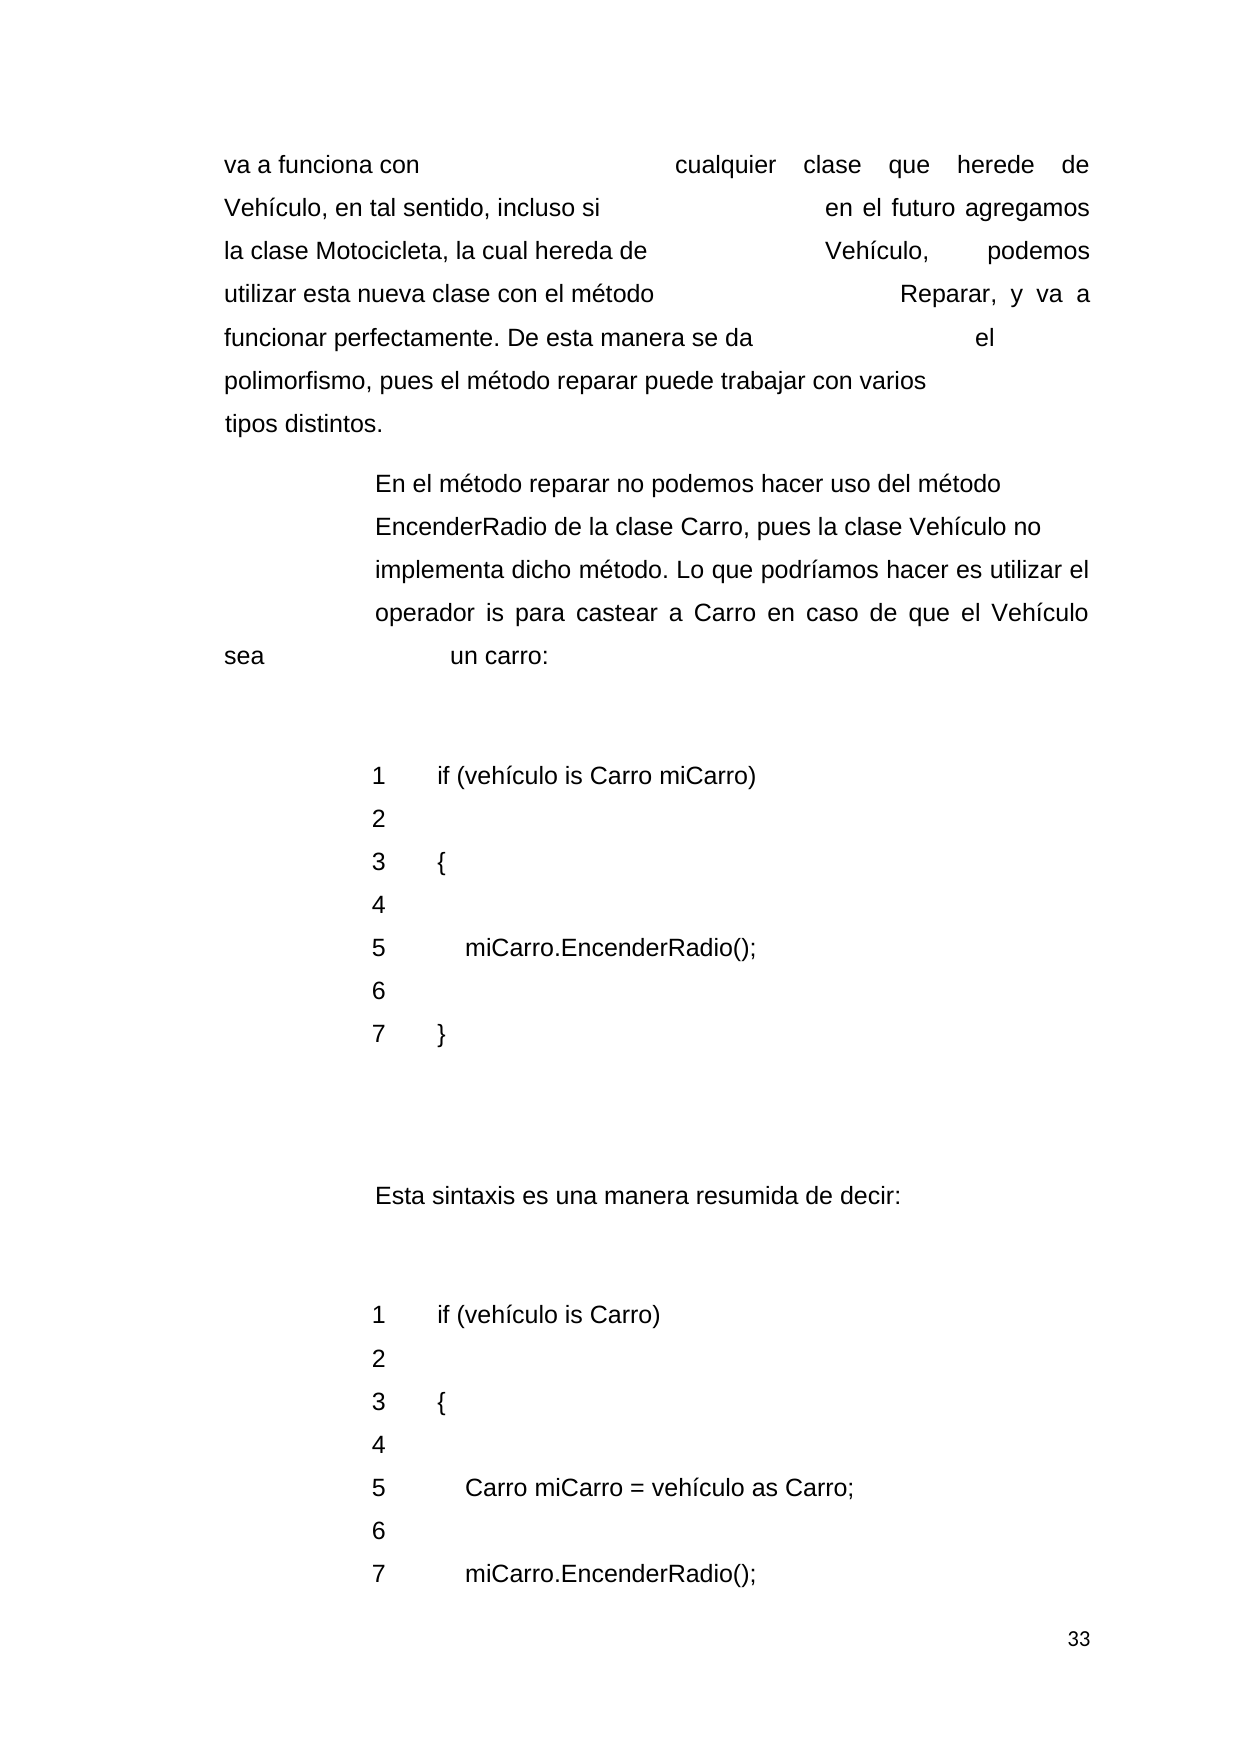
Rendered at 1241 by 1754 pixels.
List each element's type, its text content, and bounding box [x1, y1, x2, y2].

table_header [437, 1300, 1240, 1601]
table_header 1 2 3 4 5 6 7 [372, 761, 437, 1061]
table_header 1 2 3 4 5 6 7 8 9 [372, 1300, 437, 1601]
text Esta sintaxis es una manera resumida de decir: [224, 1181, 1090, 1209]
table_header if (vehículo is Carro miCarro) { miCarro.EncenderRadio(); } [437, 761, 1240, 1061]
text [224, 150, 1090, 437]
text En el método reparar no podemos hacer uso del método EncenderRadio de la clase Carro, pues la clase Vehículo no implementa dicho método. Lo que podríamos hacer es utilizar el operador is para castear a Carro en caso de que el Vehículo sea un carro: [224, 468, 1090, 670]
